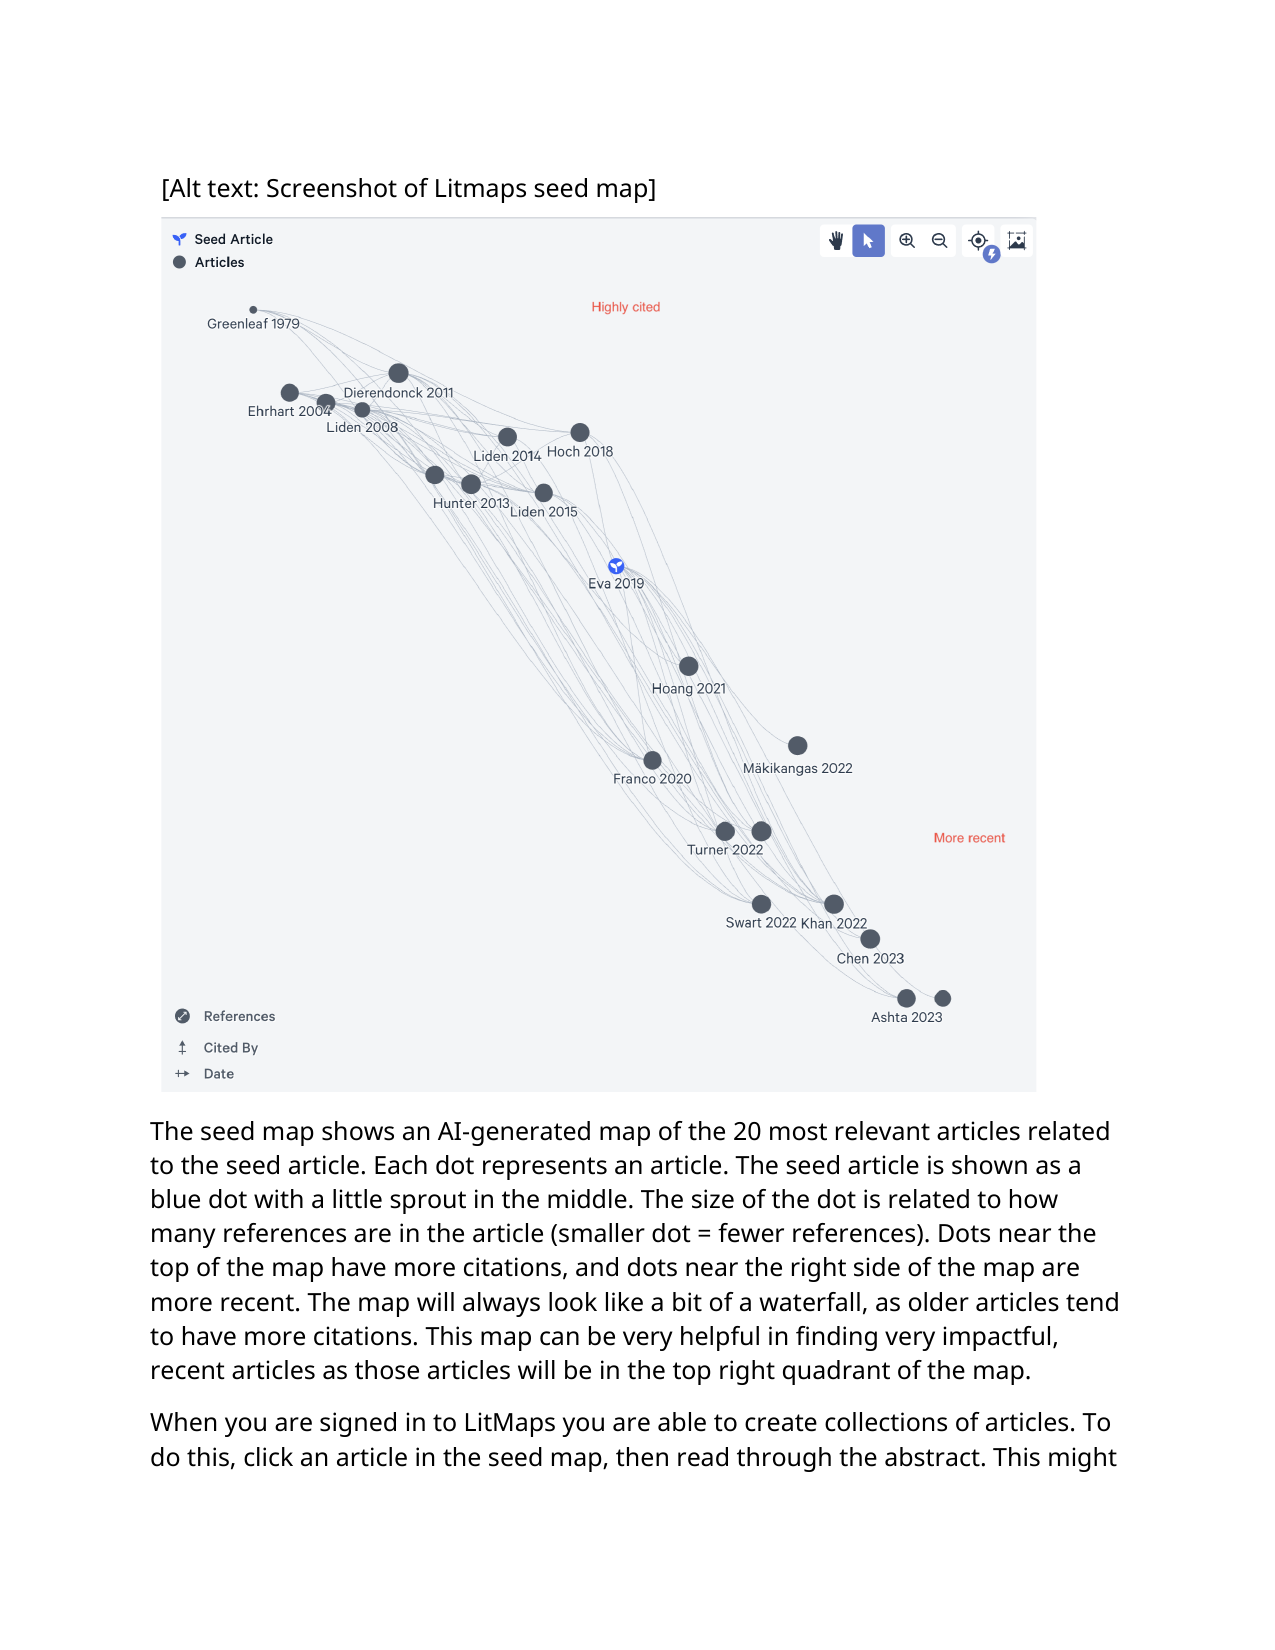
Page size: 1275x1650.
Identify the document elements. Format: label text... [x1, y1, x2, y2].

text The seed map shows an AI-generated map of the 20 most relevant articles related to the seed article. Each dot represents an article. The seed article is shown as a blue dot with a little sprout in the middle. The size of the dot is related to how many references are in the article (smaller dot = fewer references). Dots near the top of the map have more citations, and dots near the right side of the map are more recent. The map will always look like a bit of a waterfall, as older articles tend to have more citations. This map can be very helpful in finding very impactful, recent articles as those articles will be in the top right quadrant of the map. [150, 1114, 1125, 1386]
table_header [150, 150, 1125, 1095]
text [150, 1405, 1125, 1473]
picture [161, 217, 1037, 1092]
